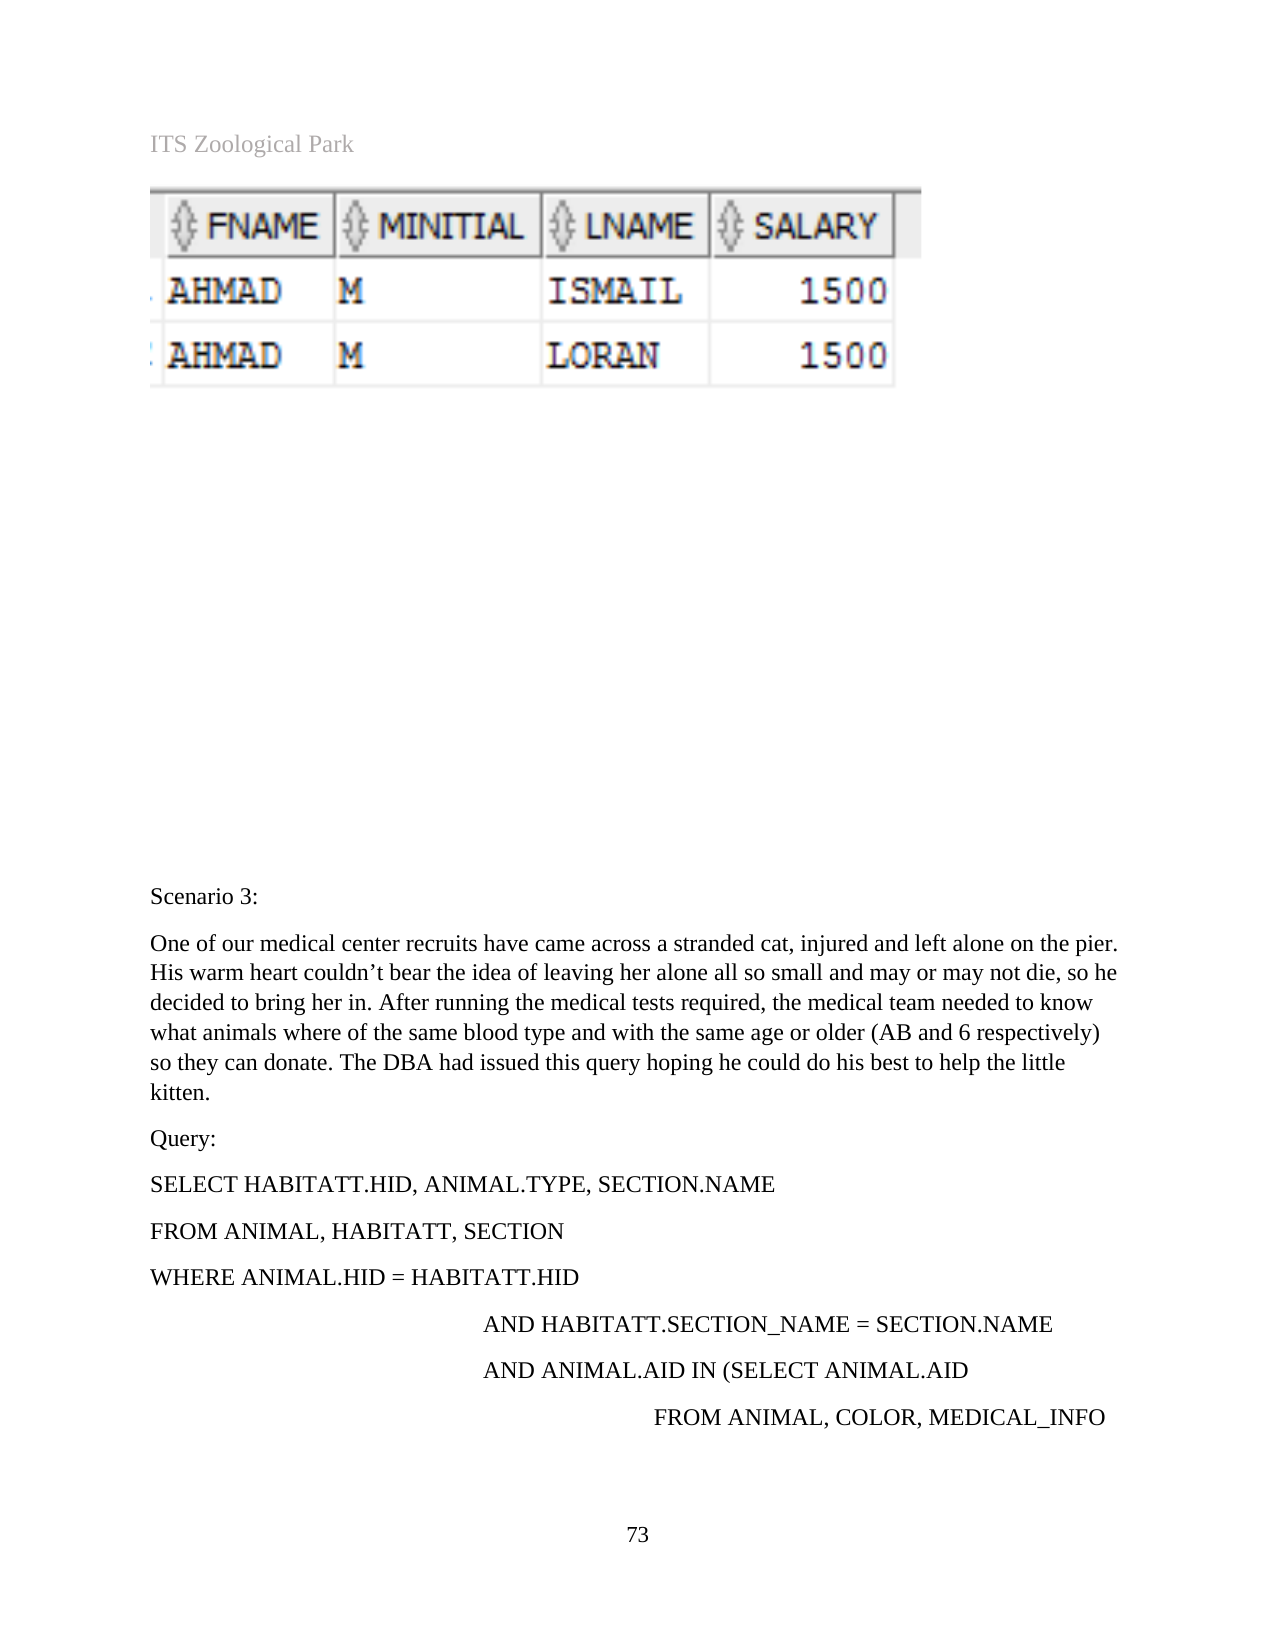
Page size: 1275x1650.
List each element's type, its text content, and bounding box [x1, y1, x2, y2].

text FROM ANIMAL, HABITATT, SECTION [150, 1217, 1125, 1244]
text SELECT HABITATT.HID, ANIMAL.TYPE, SECTION.NAME [150, 1170, 1125, 1198]
text AND HABITATT.SECTION_NAME = SECTION.NAME [150, 1310, 1125, 1337]
text WHERE ANIMAL.HID = HABITATT.HID [150, 1263, 1125, 1291]
text Scenario 3: [150, 882, 1125, 910]
text AND ANIMAL.AID IN (SELECT ANIMAL.AID [150, 1356, 1125, 1384]
text FROM ANIMAL, COLOR, MEDICAL_INFO [150, 1403, 1125, 1430]
text Query: [150, 1124, 1125, 1152]
text One of our medical center recruits have came across a stranded cat, injured and left alone on the pier. His warm heart couldn’t bear the idea of leaving her alone all so small and may or may not die, so he decided to bring her in. After running the medical tests required, the medical team needed to know what animals where of the same blood type and with the same age or older (AB and 6 respectively) so they can donate. The DBA had issued this query hoping he could do his best to help the little kitten. [150, 928, 1125, 1105]
picture [150, 184, 922, 399]
